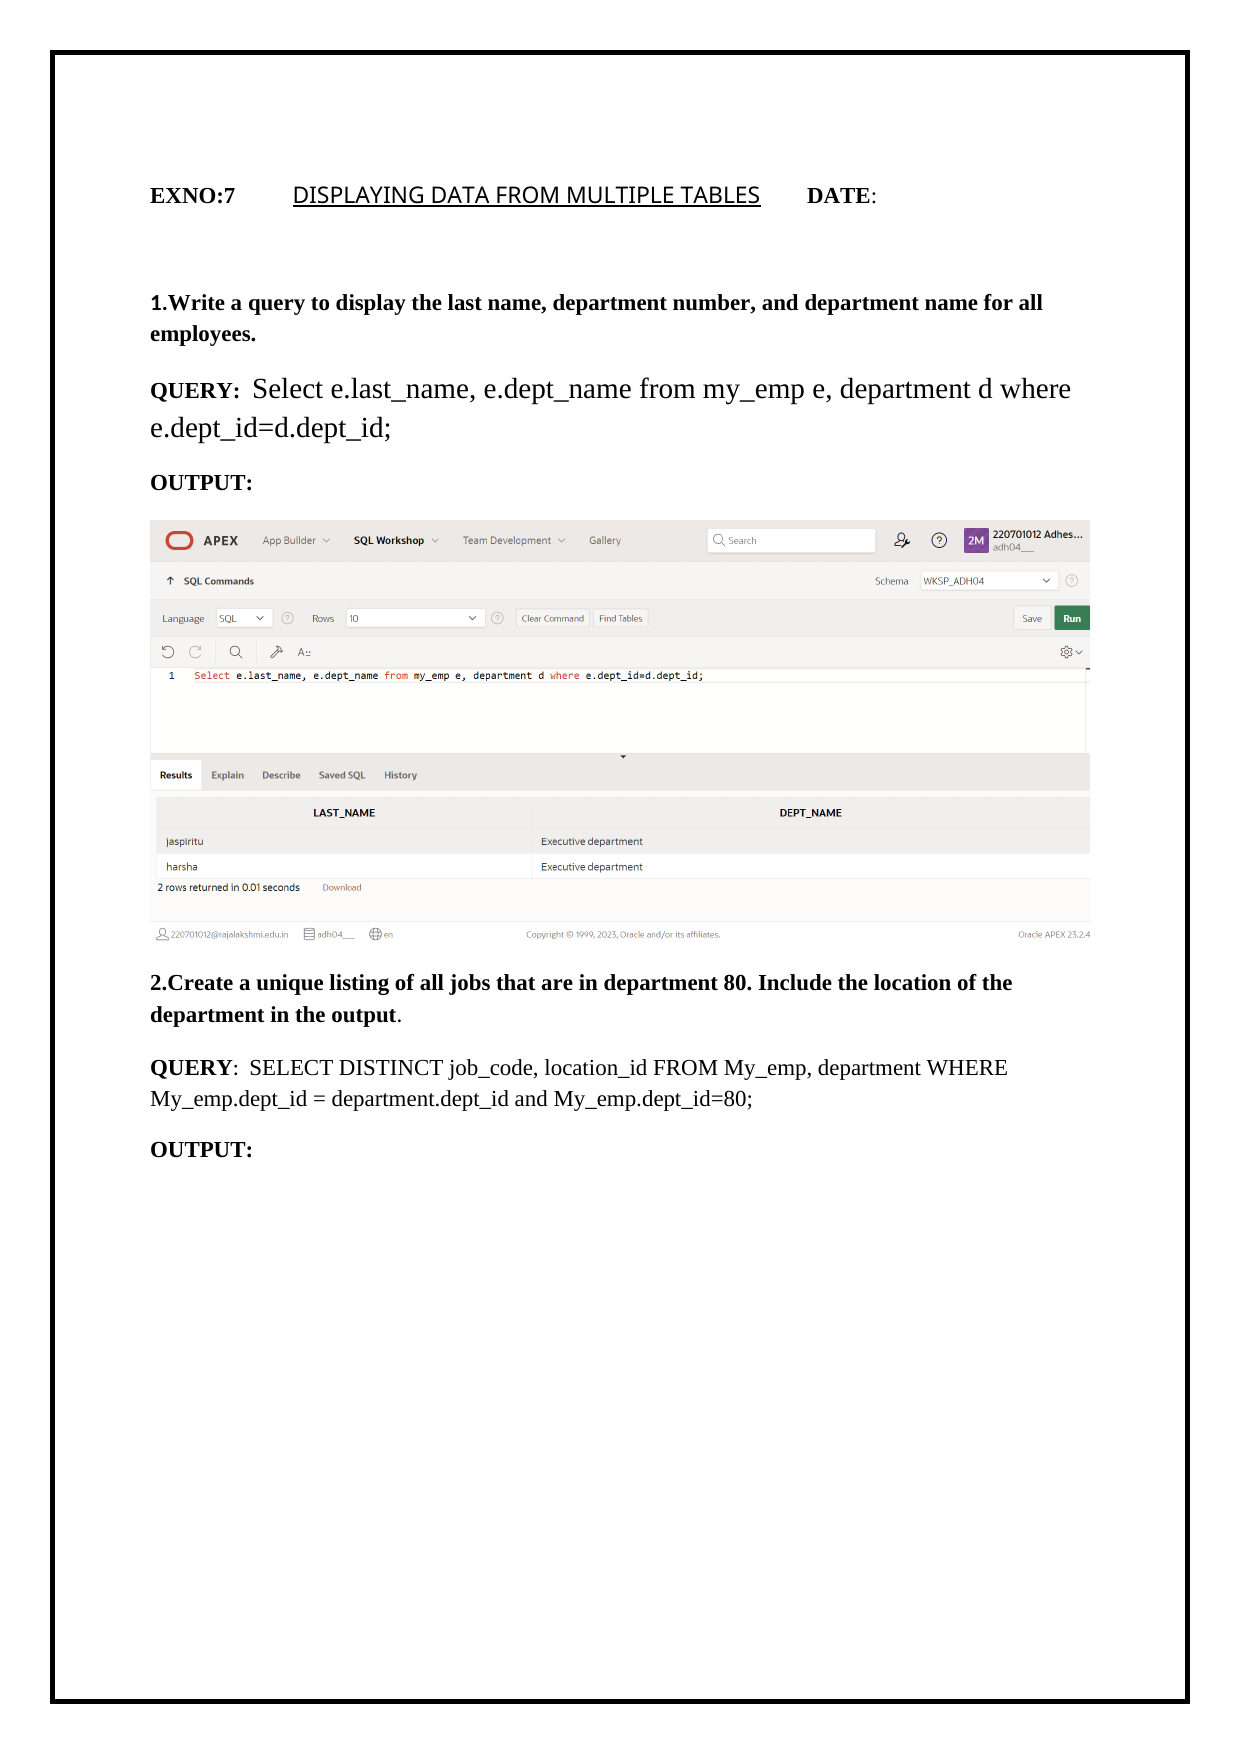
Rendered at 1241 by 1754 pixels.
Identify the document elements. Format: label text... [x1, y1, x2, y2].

text EXNO:7 DISPLAYING DATA FROM MULTIPLE TABLES DATE: [150, 179, 1090, 210]
text 2.Create a unique listing of all jobs that are in department 80. Include the location of the department in the output. [150, 969, 1090, 1028]
text QUERY: SELECT DISTINCT job_code, location_id FROM My_emp, department WHERE My_emp.dept_id = department.dept_id and My_emp.dept_id=80; [150, 1053, 1090, 1111]
text QUERY: Select e.last_name, e.dept_name from my_emp e, department d where e.dept_id=d.dept_id; [150, 371, 1090, 443]
picture [150, 520, 1091, 945]
text 1.Write a query to display the last name, department number, and department name for all employees. [150, 288, 1090, 347]
text OUTPUT: [150, 1136, 1090, 1162]
text OUTPUT: [150, 469, 1090, 496]
